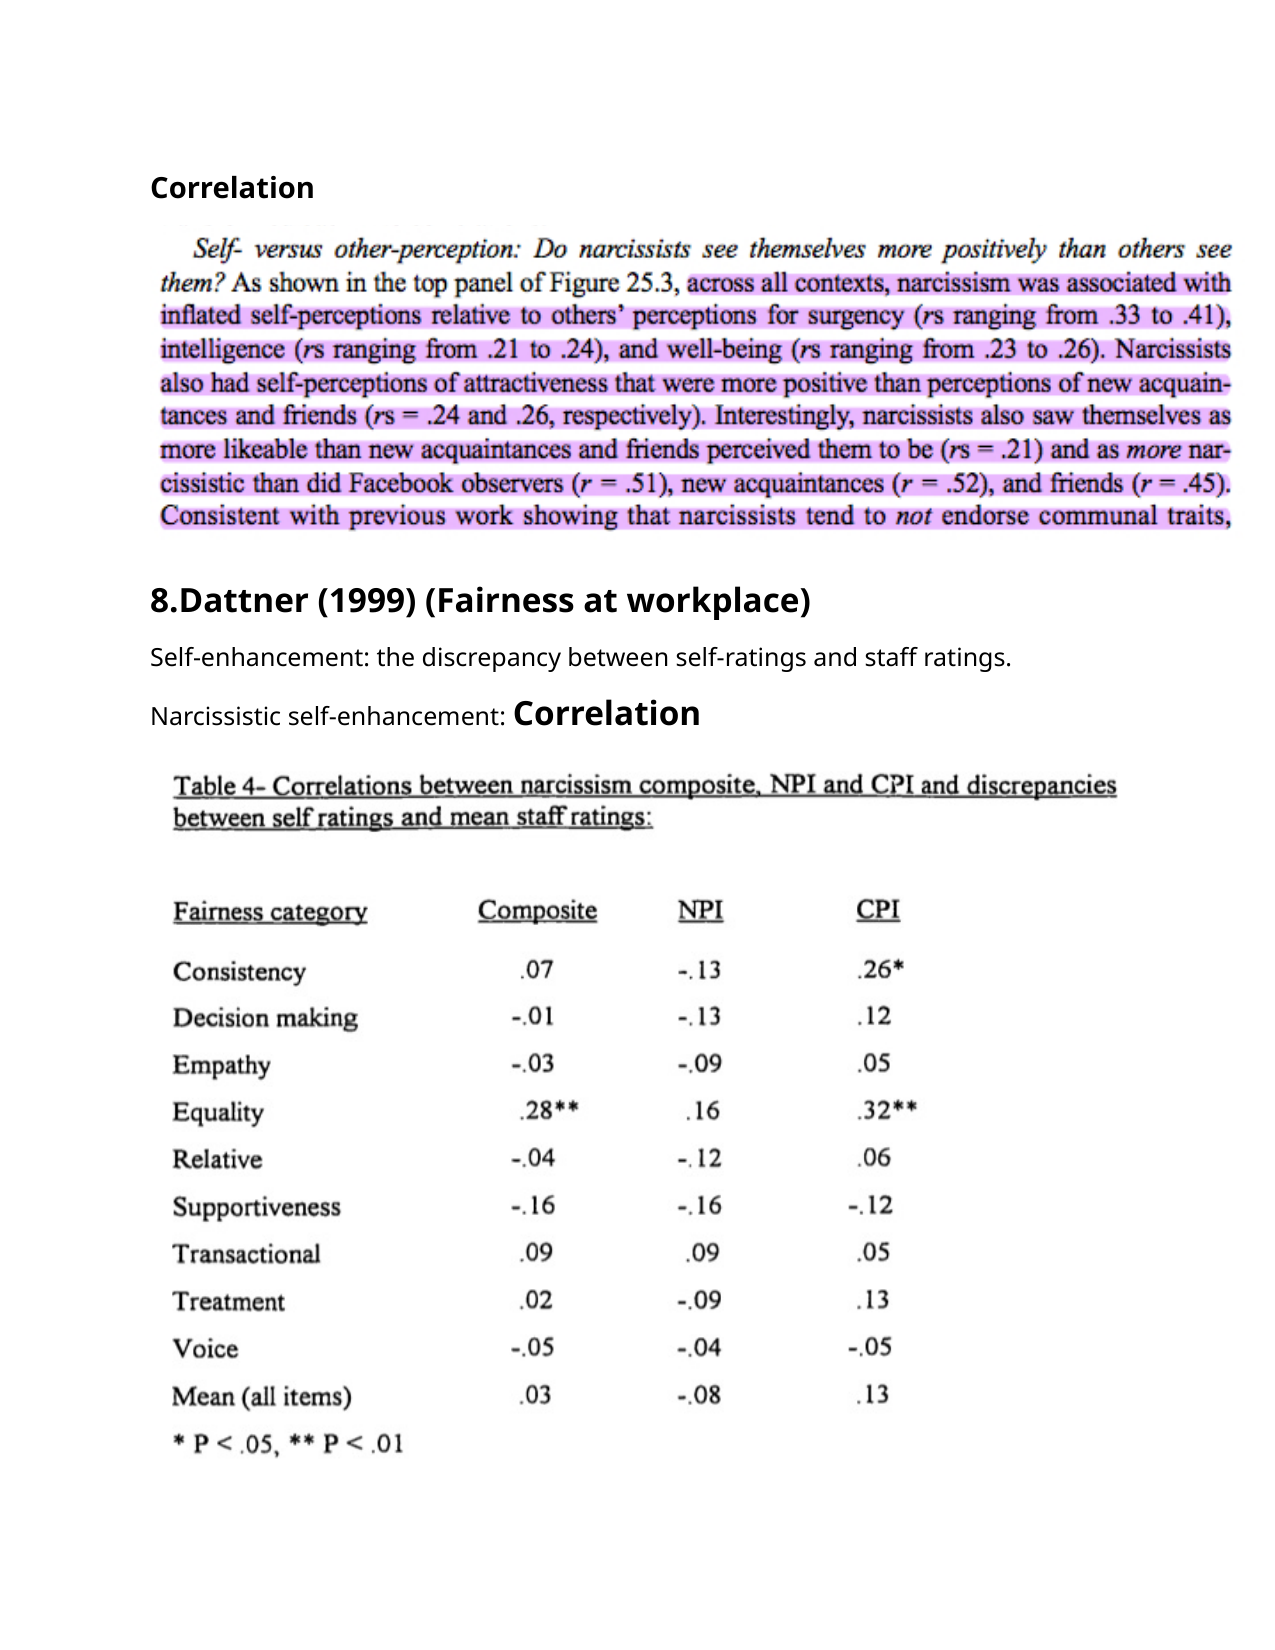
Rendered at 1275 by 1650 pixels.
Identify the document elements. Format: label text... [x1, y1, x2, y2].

picture [150, 750, 1125, 1467]
text Correlation [150, 150, 1125, 225]
text Narcissistic self-enhancement: Correlation [150, 675, 1125, 750]
picture [150, 225, 1275, 557]
text 8.Dattner (1999) (Fairness at workplace) [150, 562, 1125, 637]
text Self-enhancement: the discrepancy between self-ratings and staff ratings. [150, 637, 1125, 675]
